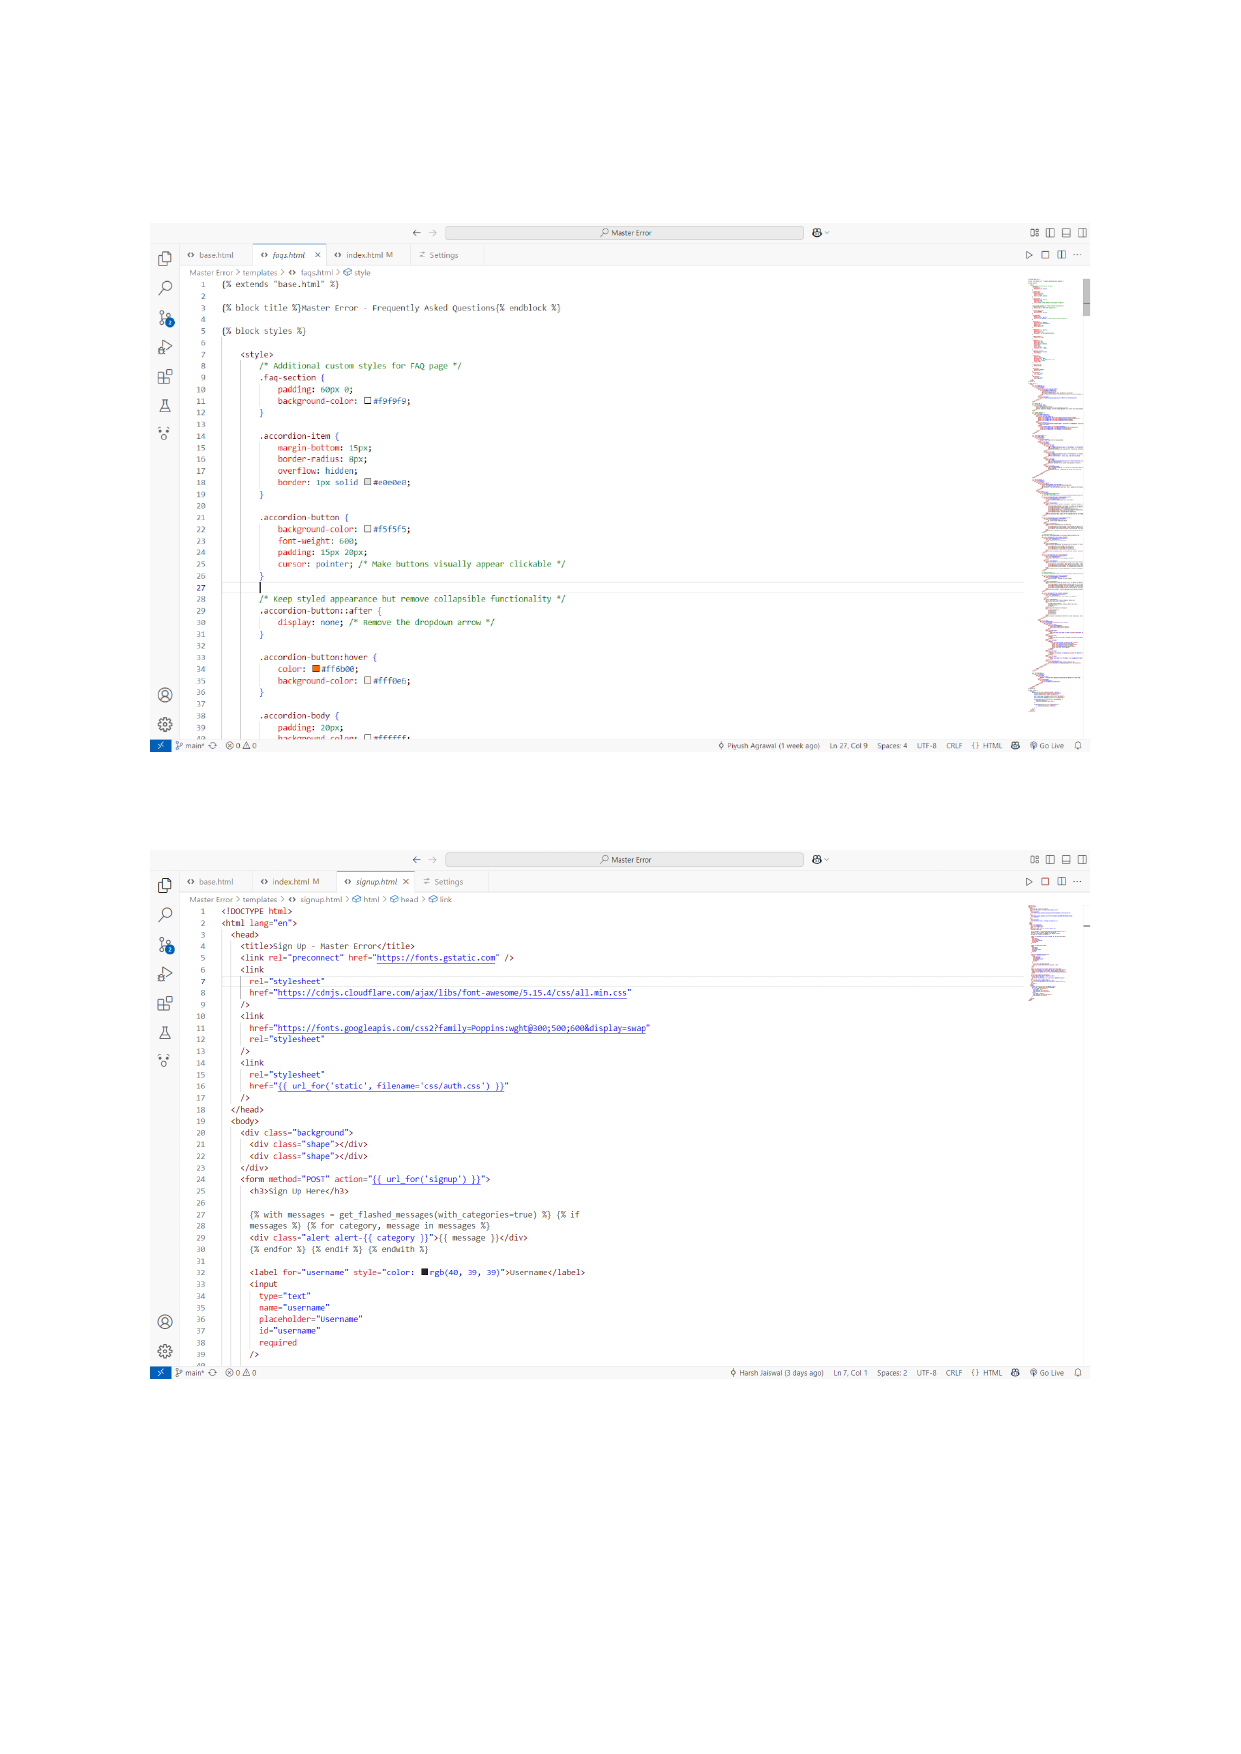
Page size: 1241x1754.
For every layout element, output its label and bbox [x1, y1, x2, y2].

picture [150, 850, 1091, 1379]
picture [150, 223, 1091, 752]
